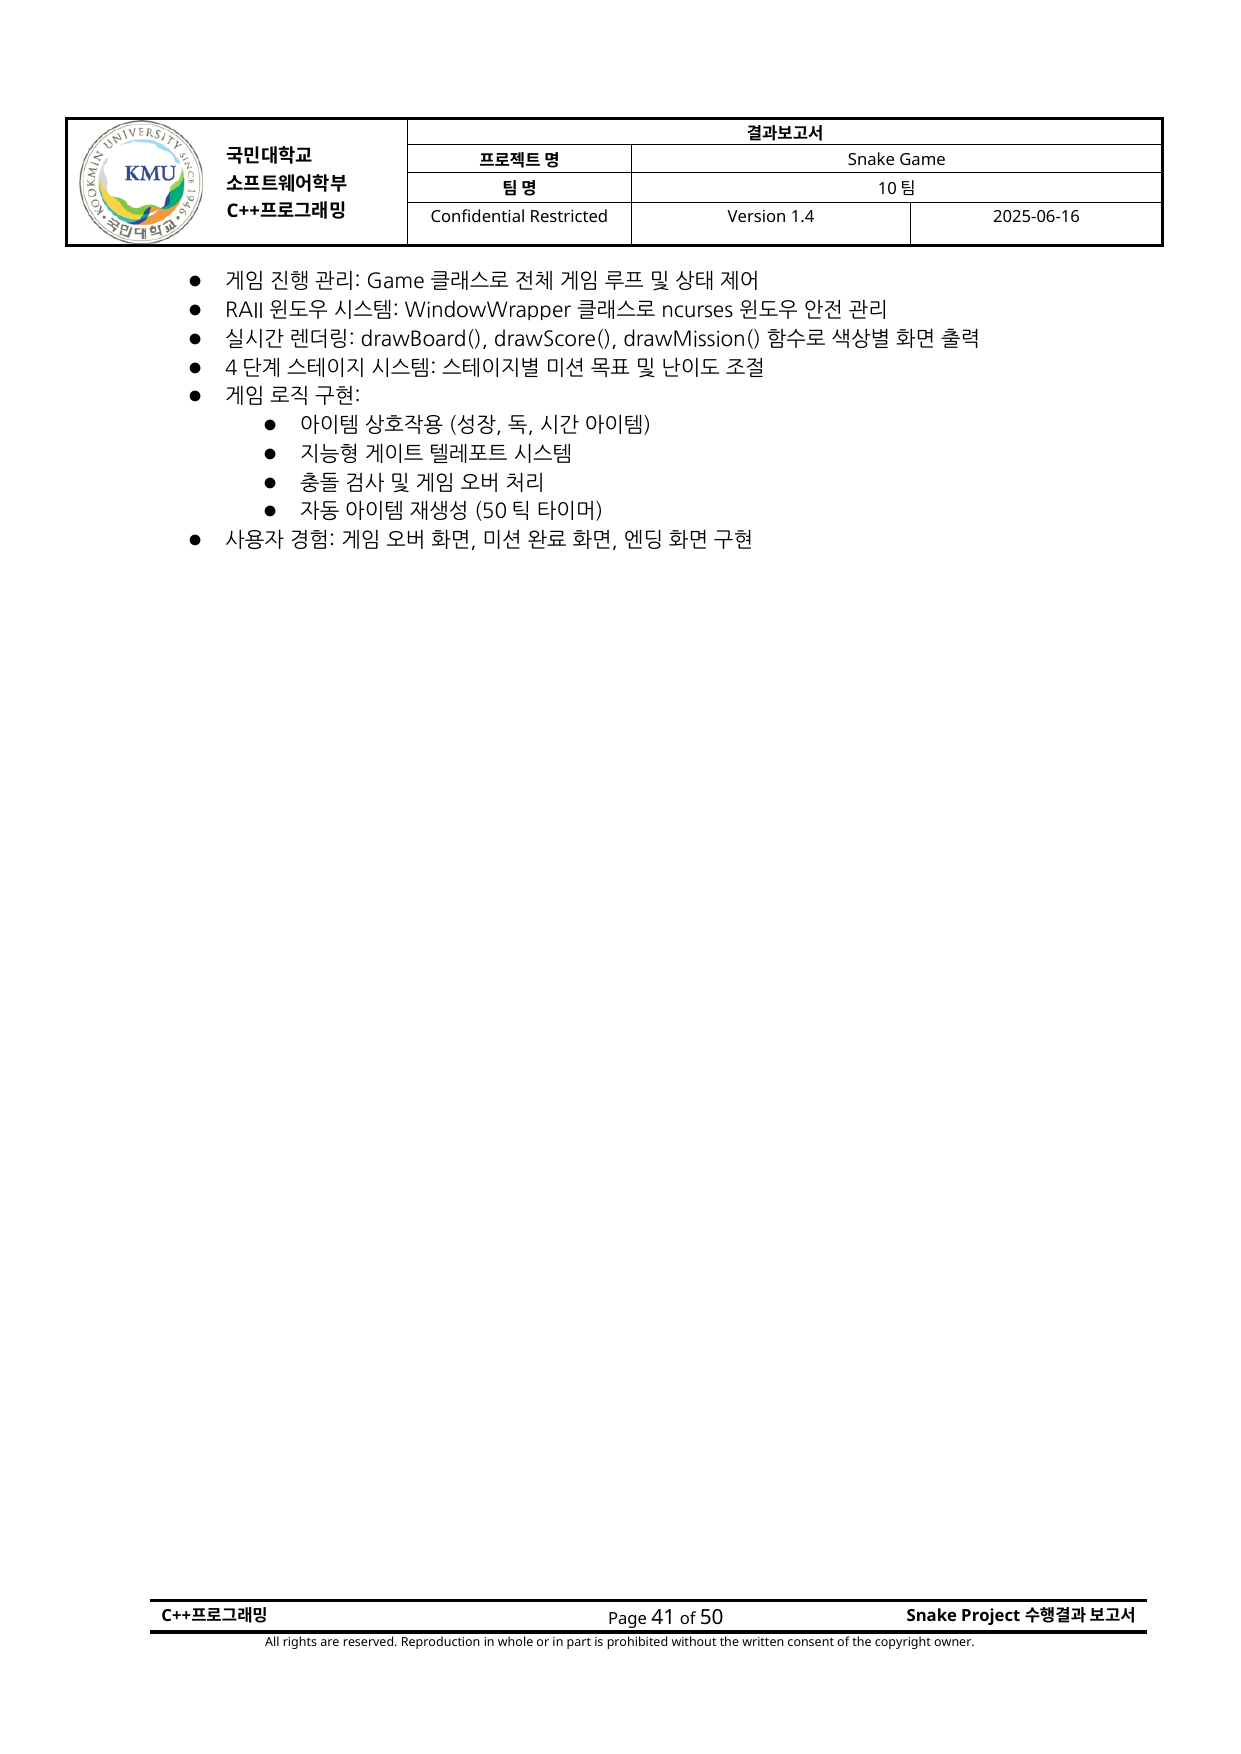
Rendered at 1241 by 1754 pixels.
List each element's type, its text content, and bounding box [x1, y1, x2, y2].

list 4단계 스테이지 시스템: 스테이지별 미션 목표 및 난이도 조절 [187, 352, 1090, 381]
picture [79, 120, 203, 244]
list 게임 진행 관리: Game 클래스로 전체 게임 루프 및 상태 제어 [203, 214, 407, 244]
list 자동 아이템 재생성 (50틱 타이머) [262, 496, 1090, 524]
list 지능형 게이트 텔레포트 시스템 [262, 438, 1090, 467]
list 게임 진행 관리: Game 클래스로 전체 게임 루프 및 상태 제어 [408, 214, 631, 244]
list 게임 진행 관리: Game 클래스로 전체 게임 루프 및 상태 제어 [632, 214, 910, 244]
list 게임 로직 구현: [187, 381, 1090, 409]
list RAII 윈도우 시스템: WindowWrapper 클래스로 ncurses 윈도우 안전 관리 [187, 294, 1090, 323]
list 실시간 렌더링: drawBoard(), drawScore(), drawMission() 함수로 색상별 화면 출력 [187, 323, 1090, 352]
list 게임 진행 관리: Game 클래스로 전체 게임 루프 및 상태 제어 [187, 247, 1090, 294]
list 사용자 경험: 게임 오버 화면, 미션 완료 화면, 엔딩 화면 구현 [187, 524, 1090, 553]
list 아이템 상호작용 (성장, 독, 시간 아이템) [262, 409, 1090, 438]
list 게임 진행 관리: Game 클래스로 전체 게임 루프 및 상태 제어 [911, 214, 1090, 244]
list 충돌 검사 및 게임 오버 처리 [262, 467, 1090, 496]
